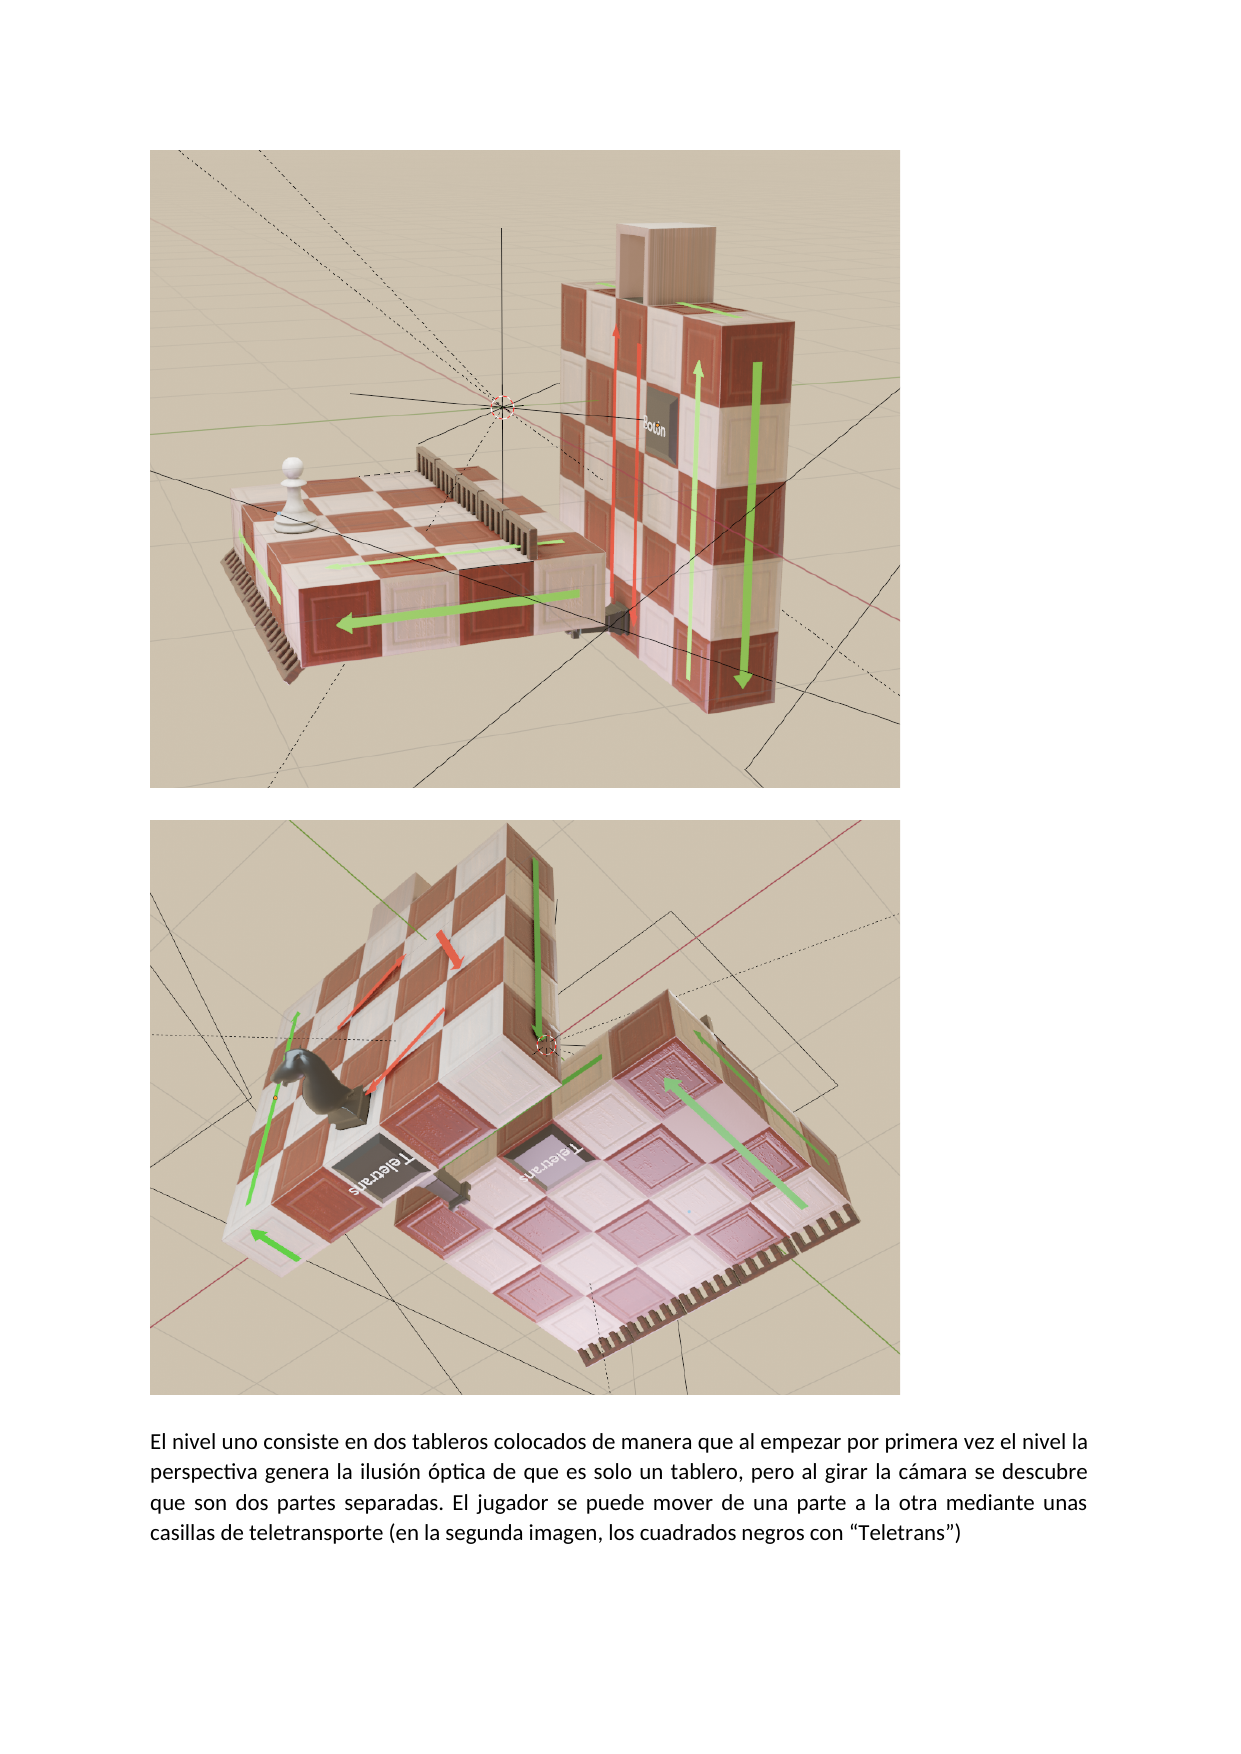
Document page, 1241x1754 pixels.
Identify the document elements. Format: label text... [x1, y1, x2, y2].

picture [150, 150, 901, 788]
text El nivel uno consiste en dos tableros colocados de manera que al empezar por primera vez el nivel la perspectiva genera la ilusión óptica de que es solo un tablero, pero al girar la cámara se descubre que son dos partes separadas. El jugador se puede mover de una parte a la otra mediante unas casillas de teletransporte (en la segunda imagen, los cuadrados negros con “Teletrans”) [150, 1427, 1090, 1546]
picture [150, 820, 901, 1395]
